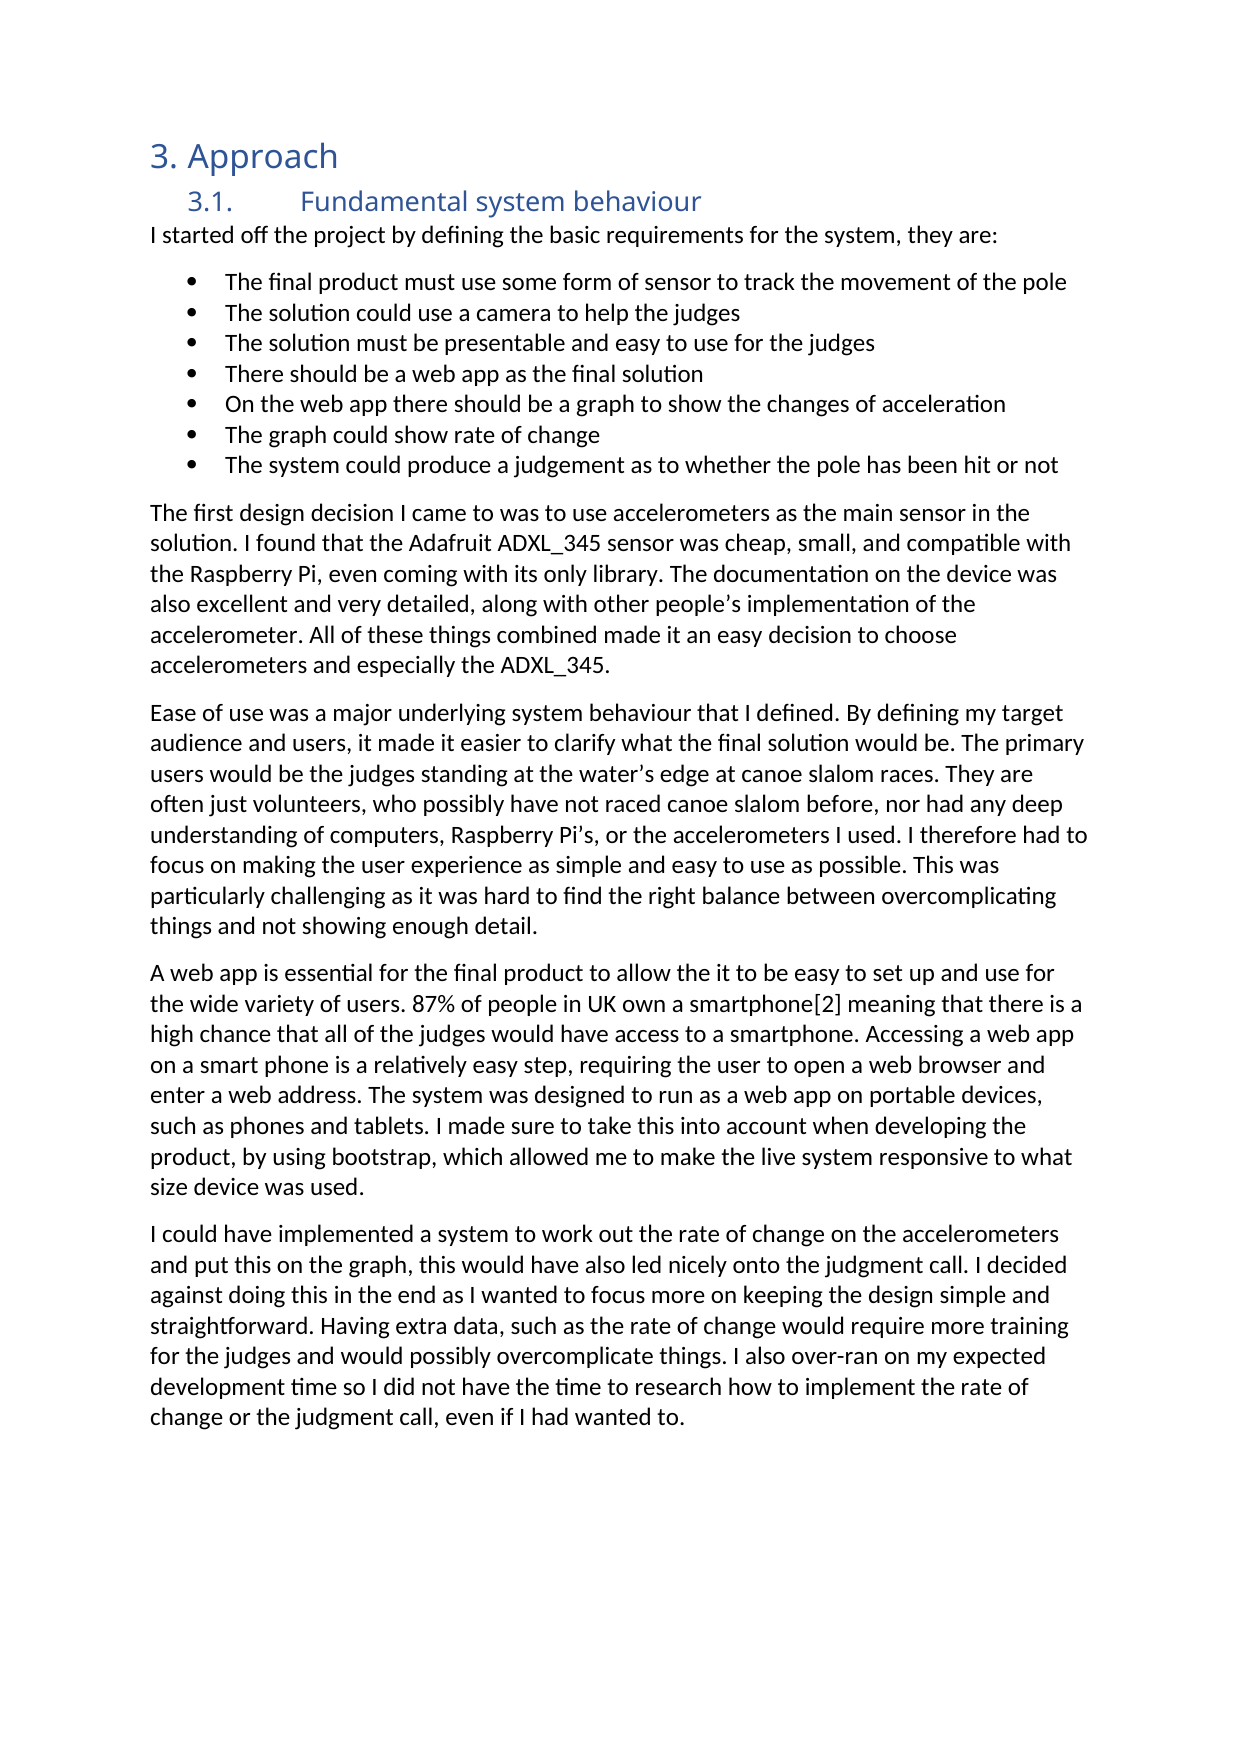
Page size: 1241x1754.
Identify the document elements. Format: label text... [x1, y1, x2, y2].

text Ease of use was a major underlying system behaviour that I defined. By defining my target audience and users, it made it easier to clarify what the final solution would be. The primary users would be the judges standing at the water’s edge at canoe slalom races. They are often just volunteers, who possibly have not raced canoe slalom before, nor had any deep understanding of computers, Raspberry Pi’s, or the accelerometers I used. I therefore had to focus on making the user experience as simple and easy to use as possible. This was particularly challenging as it was hard to find the right balance between overcomplicating things and not showing enough detail. [150, 697, 1090, 941]
list The graph could show rate of change [187, 419, 1090, 450]
list On the web app there should be a graph to show the changes of acceleration [187, 389, 1090, 419]
text A web app is essential for the final product to allow the it to be easy to set up and use for the wide variety of users. 87% of people in UK own a smartphone[2] meaning that there is a high chance that all of the judges would have access to a smartphone. Accessing a web app on a smart phone is a relatively easy step, requiring the user to open a web browser and enter a web address. The system was designed to run as a web app on portable devices, such as phones and tablets. I made sure to take this into account when developing the product, by using bootstrap, which allowed me to make the live system responsive to what size device was used. [150, 957, 1090, 1202]
text The first design decision I came to was to use accelerometers as the main sensor in the solution. I found that the Adafruit ADXL_345 sensor was cheap, small, and compatible with the Raspberry Pi, even coming with its only library. The documentation on the device was also excellent and very detailed, along with other people’s implementation of the accelerometer. All of these things combined made it an easy decision to choose accelerometers and especially the ADXL_345. [150, 497, 1090, 680]
subtitle Fundamental system behaviour [187, 182, 1090, 219]
text I started off the project by defining the basic requirements for the system, they are: [150, 219, 1090, 250]
list The solution must be presentable and easy to use for the judges [187, 328, 1090, 358]
subtitle Approach [150, 133, 1090, 178]
list The system could produce a judgement as to whether the pole has been hit or not [187, 450, 1090, 480]
list There should be a web app as the final solution [187, 358, 1090, 389]
list The final product must use some form of sensor to track the movement of the pole [187, 267, 1090, 297]
text I could have implemented a system to work out the rate of change on the accelerometers and put this on the graph, this would have also led nicely onto the judgment call. I decided against doing this in the end as I wanted to focus more on keeping the design simple and straightforward. Having extra data, such as the rate of change would require more training for the judges and would possibly overcomplicate things. I also over-ran on my expected development time so I did not have the time to research how to implement the rate of change or the judgment call, even if I had wanted to. [150, 1218, 1090, 1432]
list The solution could use a camera to help the judges [187, 297, 1090, 328]
